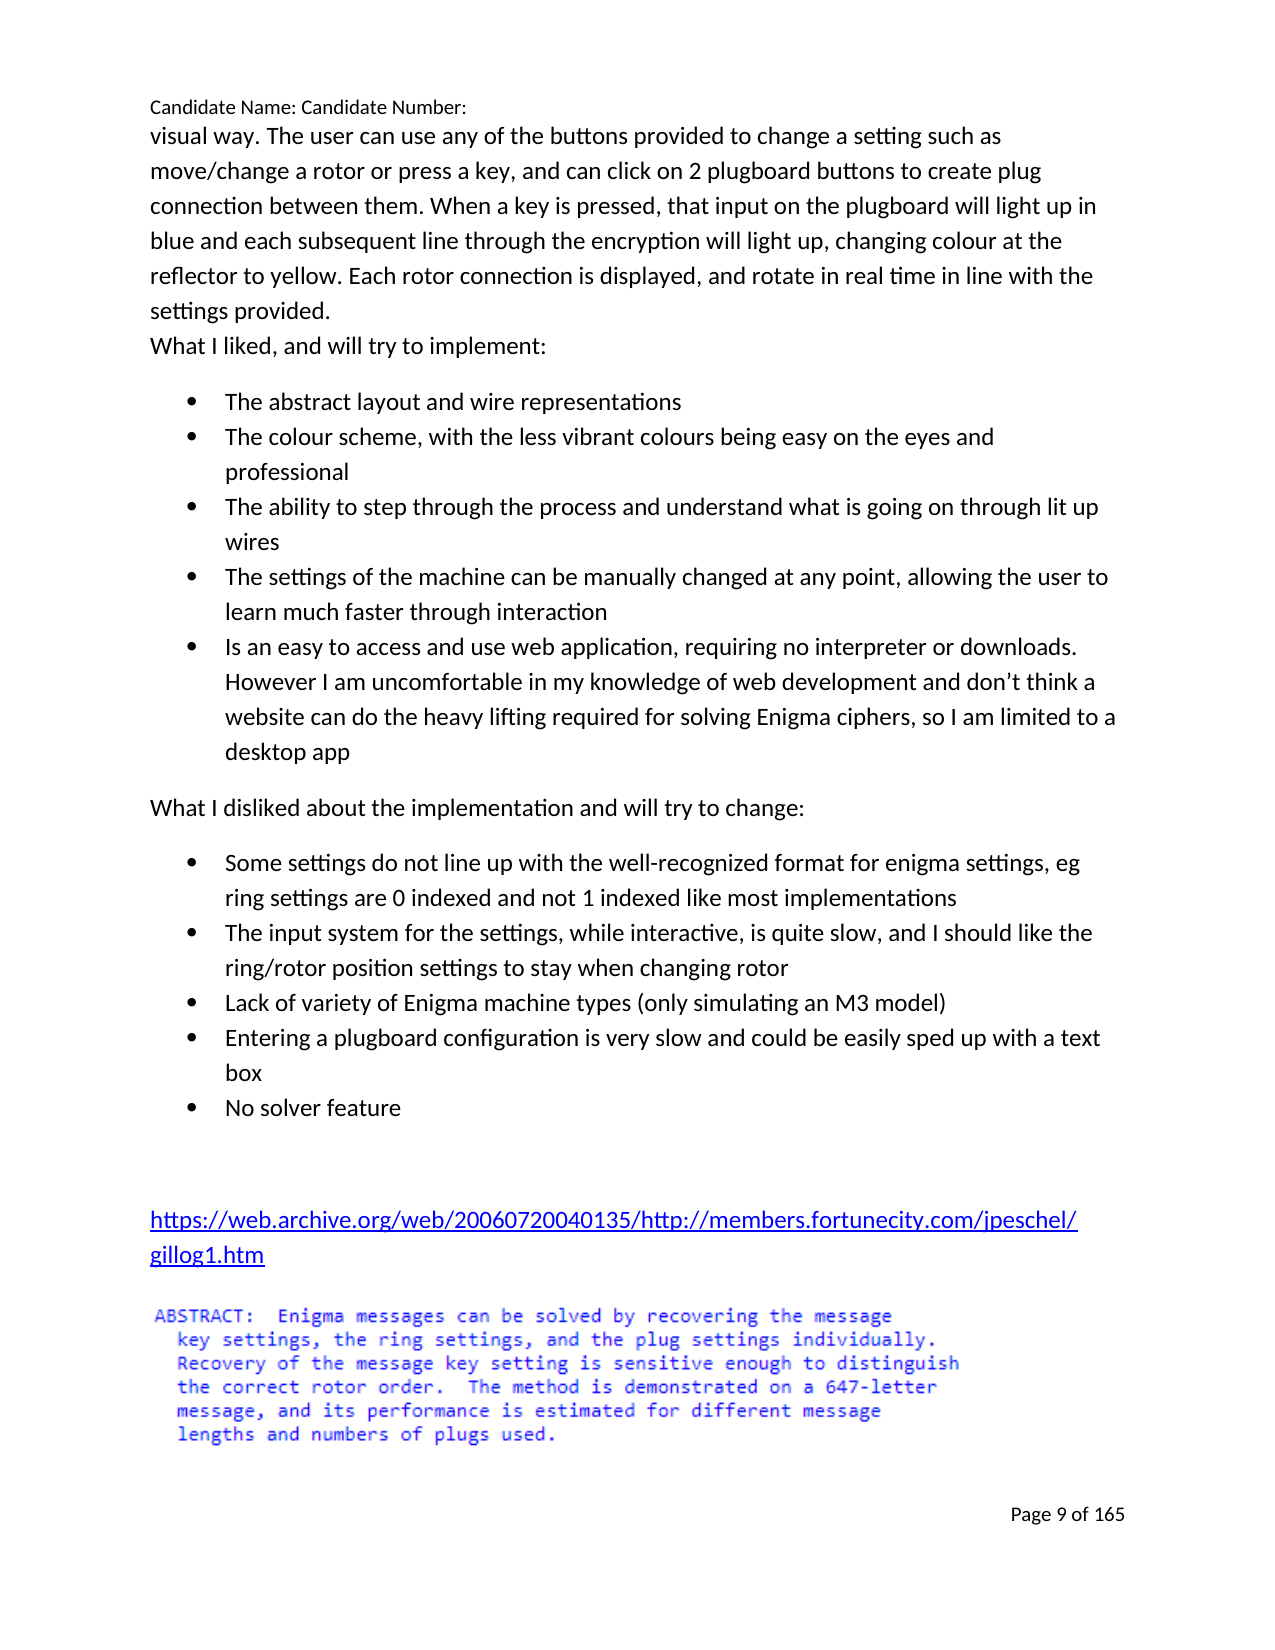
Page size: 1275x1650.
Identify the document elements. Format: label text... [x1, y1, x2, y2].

list The input system for the settings, while interactive, is quite slow, and I should like the ring/rotor position settings to stay when changing rotor [187, 917, 1125, 983]
list No solver feature [187, 1092, 1125, 1123]
list Is an easy to access and use web application, requiring no interpreter or downloads. However I am uncomfortable in my knowledge of web development and don’t think a website can do the heavy lifting required for solving Enigma ciphers, so I am limited to a desktop app [187, 631, 1125, 766]
list Some settings do not line up with the well-recognized format for enigma settings, eg ring settings are 0 indexed and not 1 indexed like most implementations [187, 847, 1125, 913]
picture [150, 1295, 990, 1455]
list Lack of variety of Enigma machine types (only simulating an M3 model) [187, 987, 1125, 1018]
list The abstract layout and wire representations [187, 386, 1125, 416]
text https://web.archive.org/web/20060720040135/http://members.fortunecity.com/jpeschel/gillog1.htm [150, 1204, 1125, 1270]
text What I disliked about the implementation and will try to change: [150, 792, 1125, 822]
list The settings of the machine can be manually changed at any point, allowing the user to learn much faster through interaction [187, 561, 1125, 626]
list Entering a plugboard configuration is very slow and could be easily sped up with a text box [187, 1022, 1125, 1088]
list The colour scheme, with the less vibrant colours being easy on the eyes and professional [187, 421, 1125, 486]
list The ability to step through the process and understand what is going on through lit up wires [187, 491, 1125, 556]
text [150, 120, 1125, 361]
